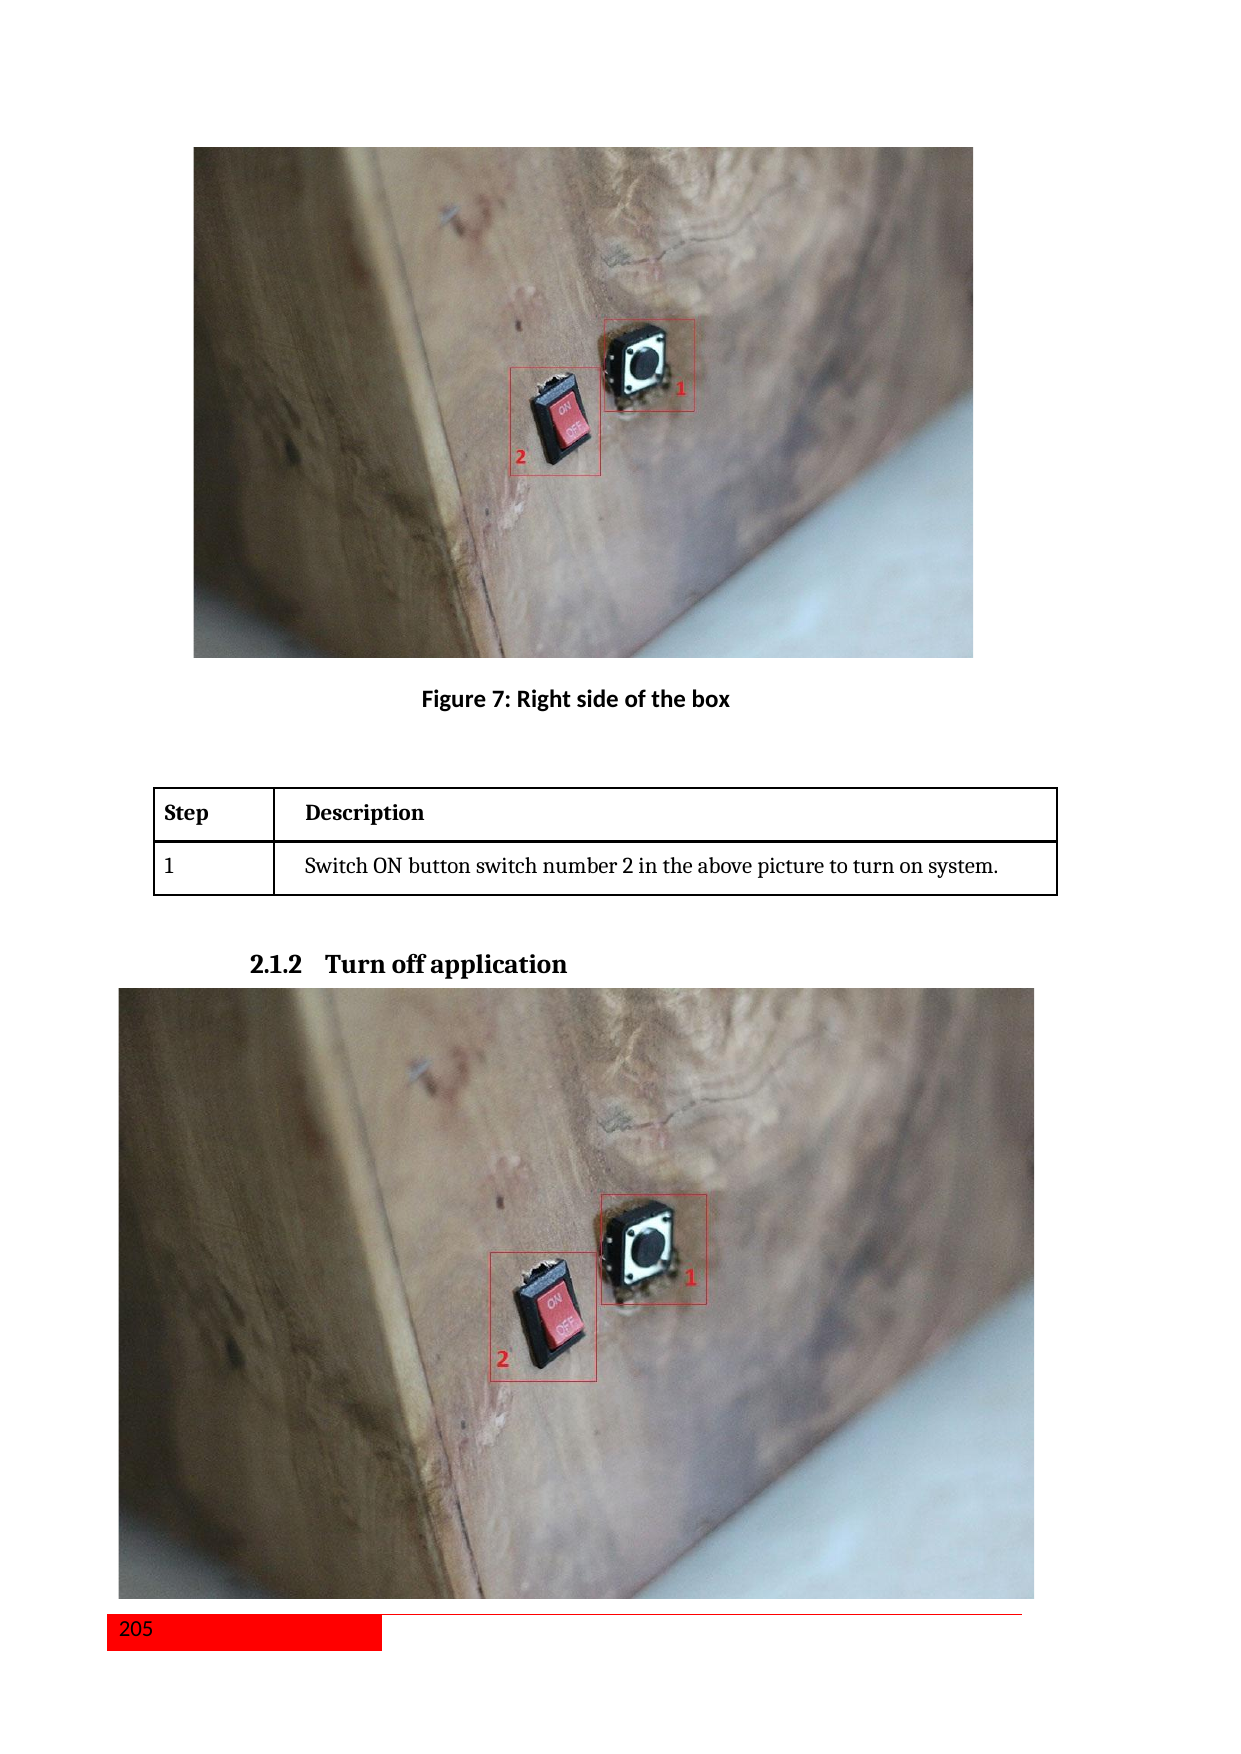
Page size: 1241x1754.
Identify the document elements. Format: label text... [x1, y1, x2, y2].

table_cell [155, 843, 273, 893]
subtitle Turn off application [250, 949, 1033, 980]
text Figure 7: Right side of the box [118, 683, 1033, 713]
picture [118, 988, 1035, 1599]
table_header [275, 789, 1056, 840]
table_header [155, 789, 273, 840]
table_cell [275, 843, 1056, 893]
picture [193, 147, 974, 658]
